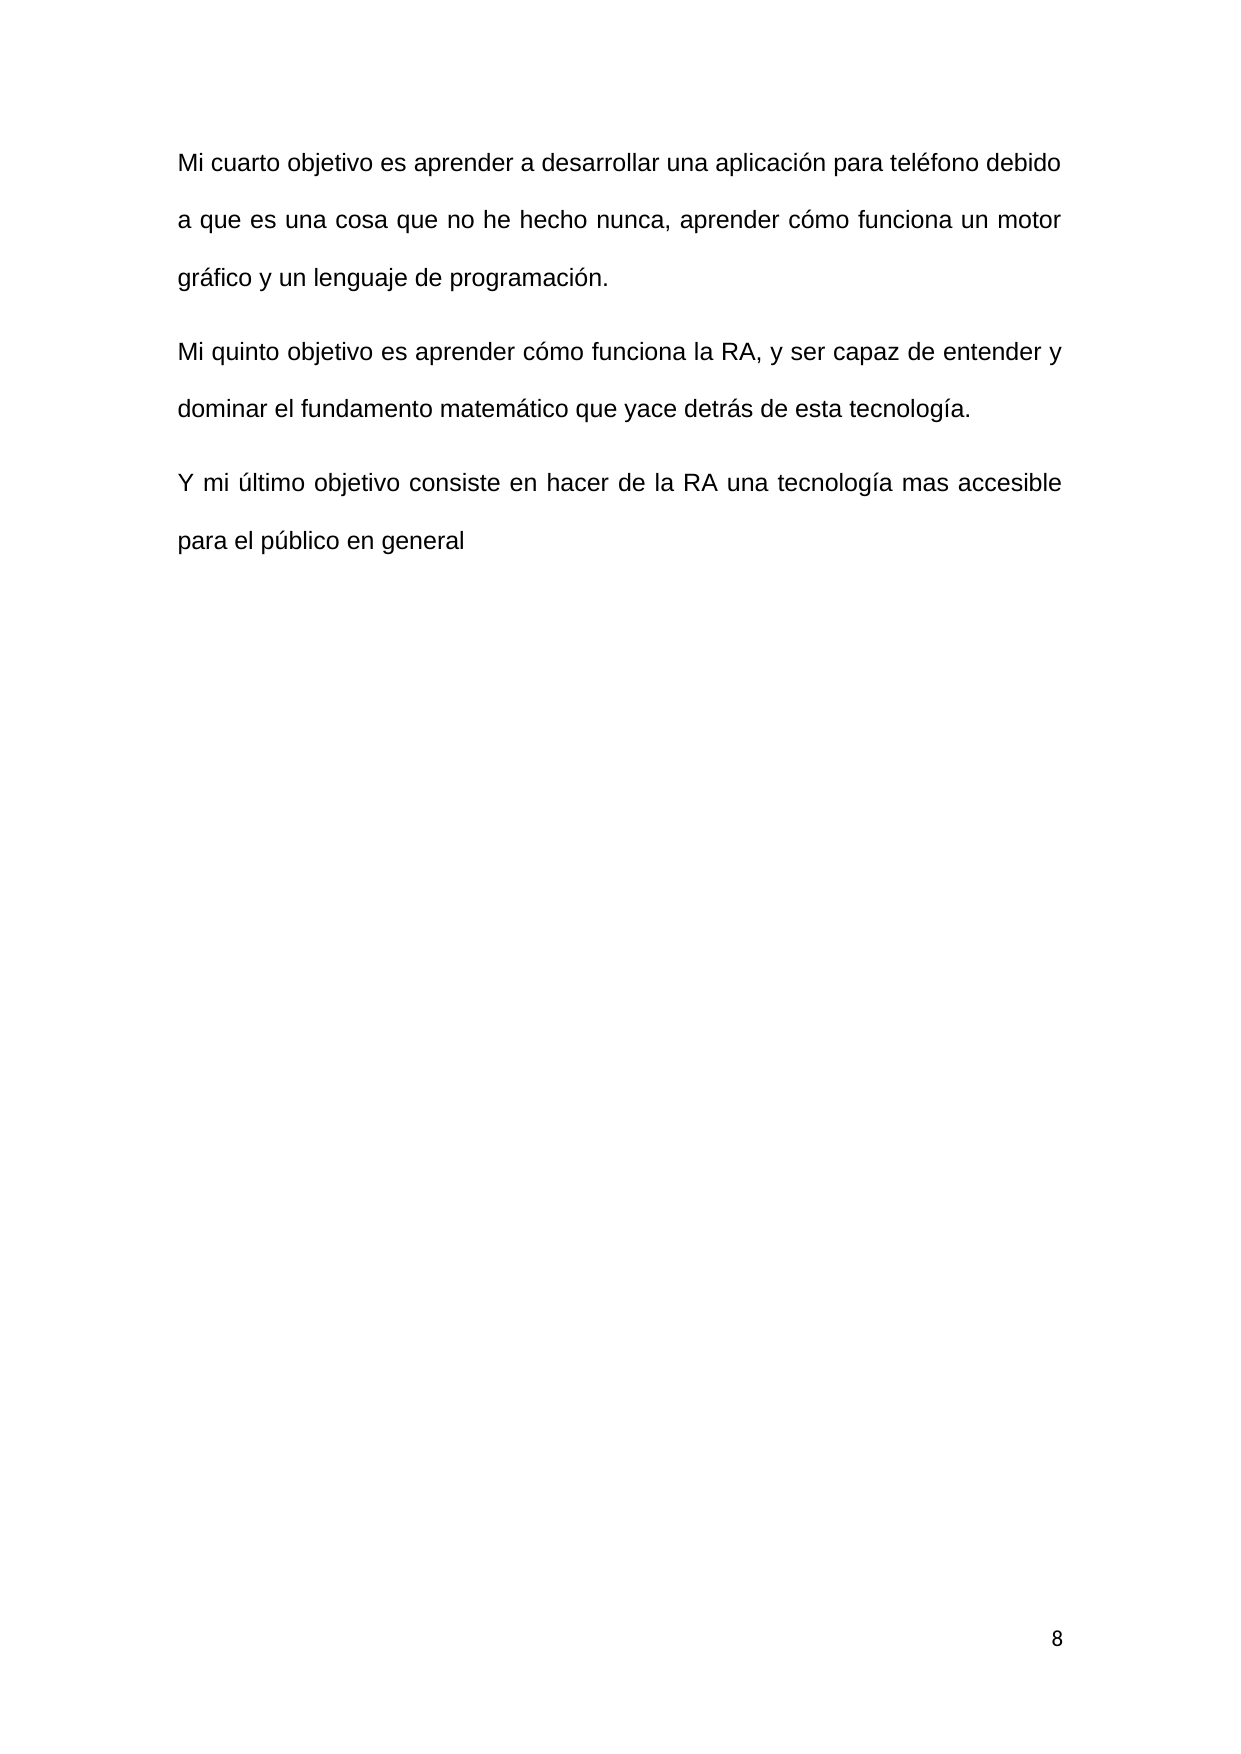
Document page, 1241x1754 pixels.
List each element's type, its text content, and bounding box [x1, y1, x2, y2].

text Mi quinto objetivo es aprender cómo funciona la RA, y ser capaz de entender y dominar el fundamento matemático que yace detrás de esta tecnología. [177, 337, 1063, 423]
text Y mi último objetivo consiste en hacer de la RA una tecnología mas accesible para el público en general [177, 468, 1063, 555]
text Mi cuarto objetivo es aprender a desarrollar una aplicación para teléfono debido a que es una cosa que no he hecho nunca, aprender cómo funciona un motor gráfico y un lenguaje de programación. [177, 148, 1063, 291]
